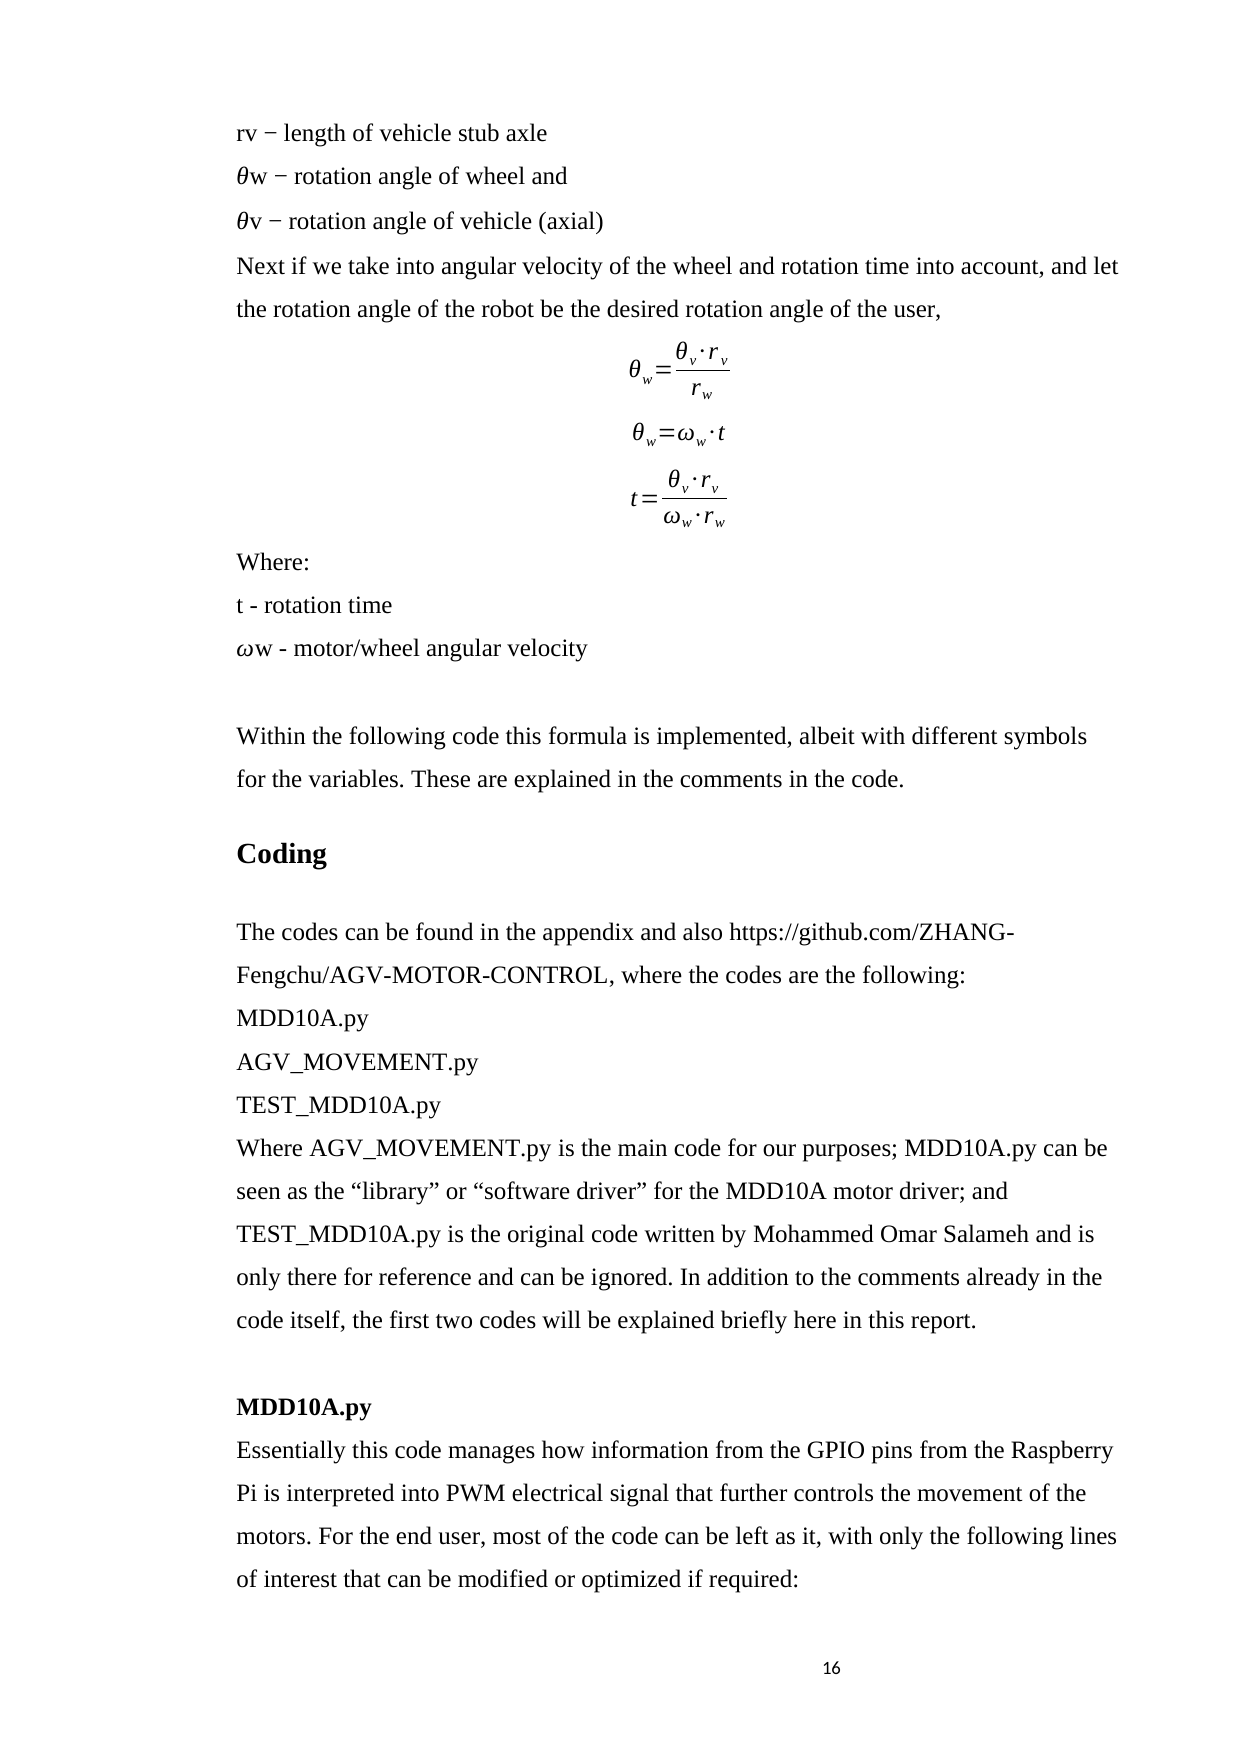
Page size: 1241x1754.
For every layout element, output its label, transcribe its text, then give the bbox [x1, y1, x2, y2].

text Within the following code this formula is implemented, albeit with different symbols for the variables. These are explained in the comments in the code. [236, 721, 1122, 793]
subtitle Coding [236, 837, 1122, 870]
text v − rotation angle of vehicle (axial) [236, 206, 1122, 237]
text t - rotation time [236, 590, 1122, 619]
text Where: [236, 547, 1122, 576]
text AGV_MOVEMENT.py [236, 1047, 1122, 1075]
text The codes can be found in the appendix and also https://github.com/ZHANG-Fengchu/AGV-MOTOR-CONTROL, where the codes are the following: [236, 917, 1122, 989]
text MDD10A.py [236, 1392, 1122, 1420]
text TEST_MDD10A.py [236, 1090, 1122, 1118]
text Where AGV_MOVEMENT.py is the main code for our purposes; MDD10A.py can be seen as the “library” or “software driver” for the MDD10A motor driver; and TEST_MDD10A.py is the original code written by Mohammed Omar Salameh and is only there for reference and can be ignored. In addition to the comments already in the code itself, the first two codes will be explained briefly here in this report. [236, 1133, 1122, 1334]
text rv − length of vehicle stub axle [236, 118, 1122, 147]
text MDD10A.py [236, 1003, 1122, 1032]
text Next if we take into angular velocity of the wheel and rotation time into account, and let the rotation angle of the robot be the desired rotation angle of the user, [236, 251, 1122, 323]
text w − rotation angle of wheel and [236, 161, 1122, 192]
text Essentially this code manages how information from the GPIO pins from the Raspberry Pi is interpreted into PWM electrical signal that further controls the movement of the motors. For the end user, most of the code can be left as it, with only the following lines of interest that can be modified or optimized if required: [236, 1435, 1122, 1593]
text w - motor/wheel angular velocity [236, 633, 1122, 664]
